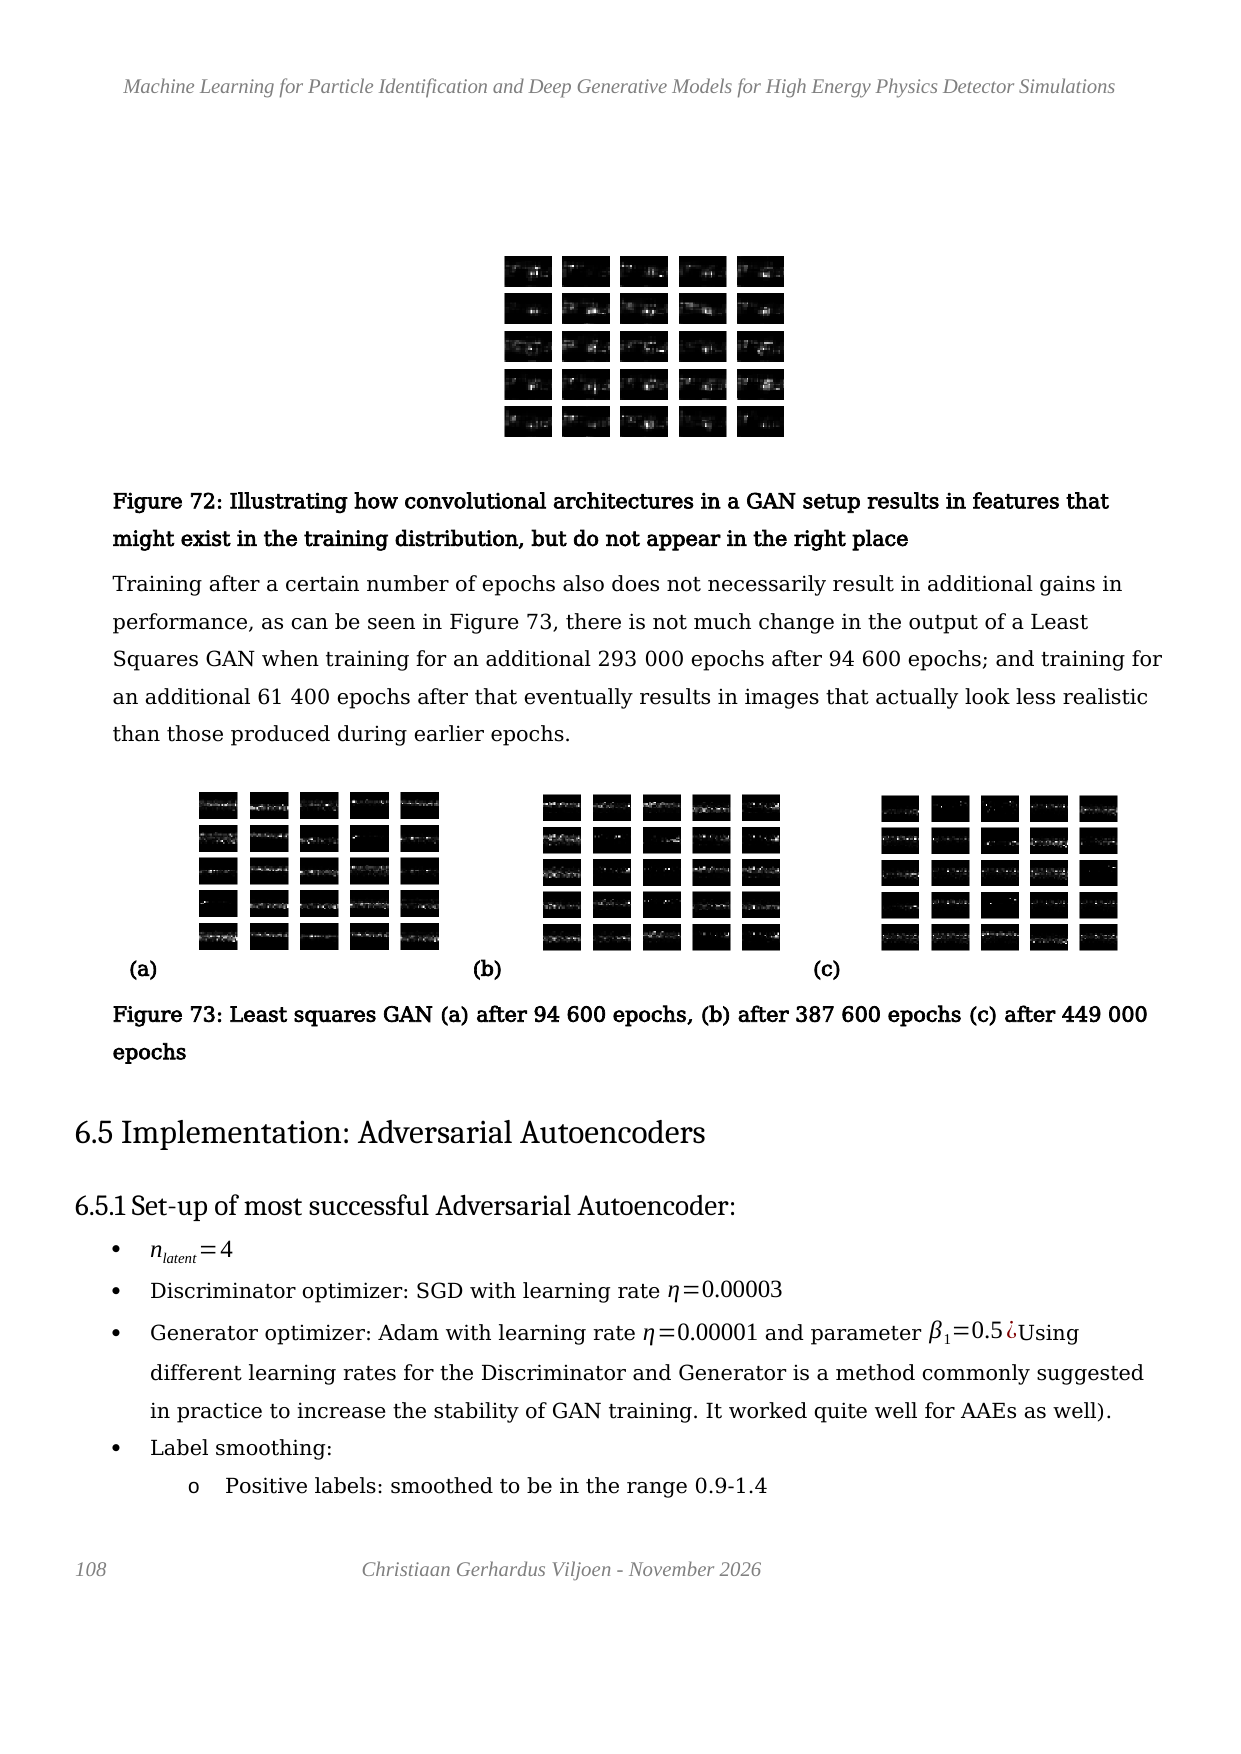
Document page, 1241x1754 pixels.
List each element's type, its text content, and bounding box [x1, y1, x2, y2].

picture [502, 769, 813, 976]
picture [158, 766, 472, 976]
list Positive labels: smoothed to be in the range 0.9-1.4 [187, 1473, 1165, 1499]
text Training after a certain number of epochs also does not necessarily result in additional gains in performance, as can be seen in Figure 73, there is not much change in the output of a Least Squares GAN when training for an additional 293 000 epochs after 94 600 epochs; and training for an additional 61 400 epochs after that eventually results in images that actually look less realistic than those produced during earlier epochs. [112, 571, 1165, 746]
subtitle Implementation: Adversarial Autoencoders [75, 1113, 1165, 1152]
picture [458, 226, 819, 467]
list Generator optimizer: Adam with learning rate and parameter Using different learning rates for the Discriminator and Generator is a method commonly suggested in practice to increase the stability of GAN training. It worked quite well for AAEs as well). [112, 1316, 1165, 1423]
list Label smoothing: [112, 1435, 1165, 1460]
picture [841, 770, 1150, 976]
list Discriminator optimizer: SGD with learning rate [112, 1276, 1165, 1304]
text Figure 73: Least squares GAN (a) after 94 600 epochs, (b) after 387 600 epochs (c) after 449 000 epochs [112, 1001, 1165, 1063]
subtitle Set-up of most successful Adversarial Autoencoder: [75, 1189, 1165, 1223]
text Figure 72: Illustrating how convolutional architectures in a GAN setup results in features that might exist in the training distribution, but do not appear in the right place [112, 488, 1165, 550]
